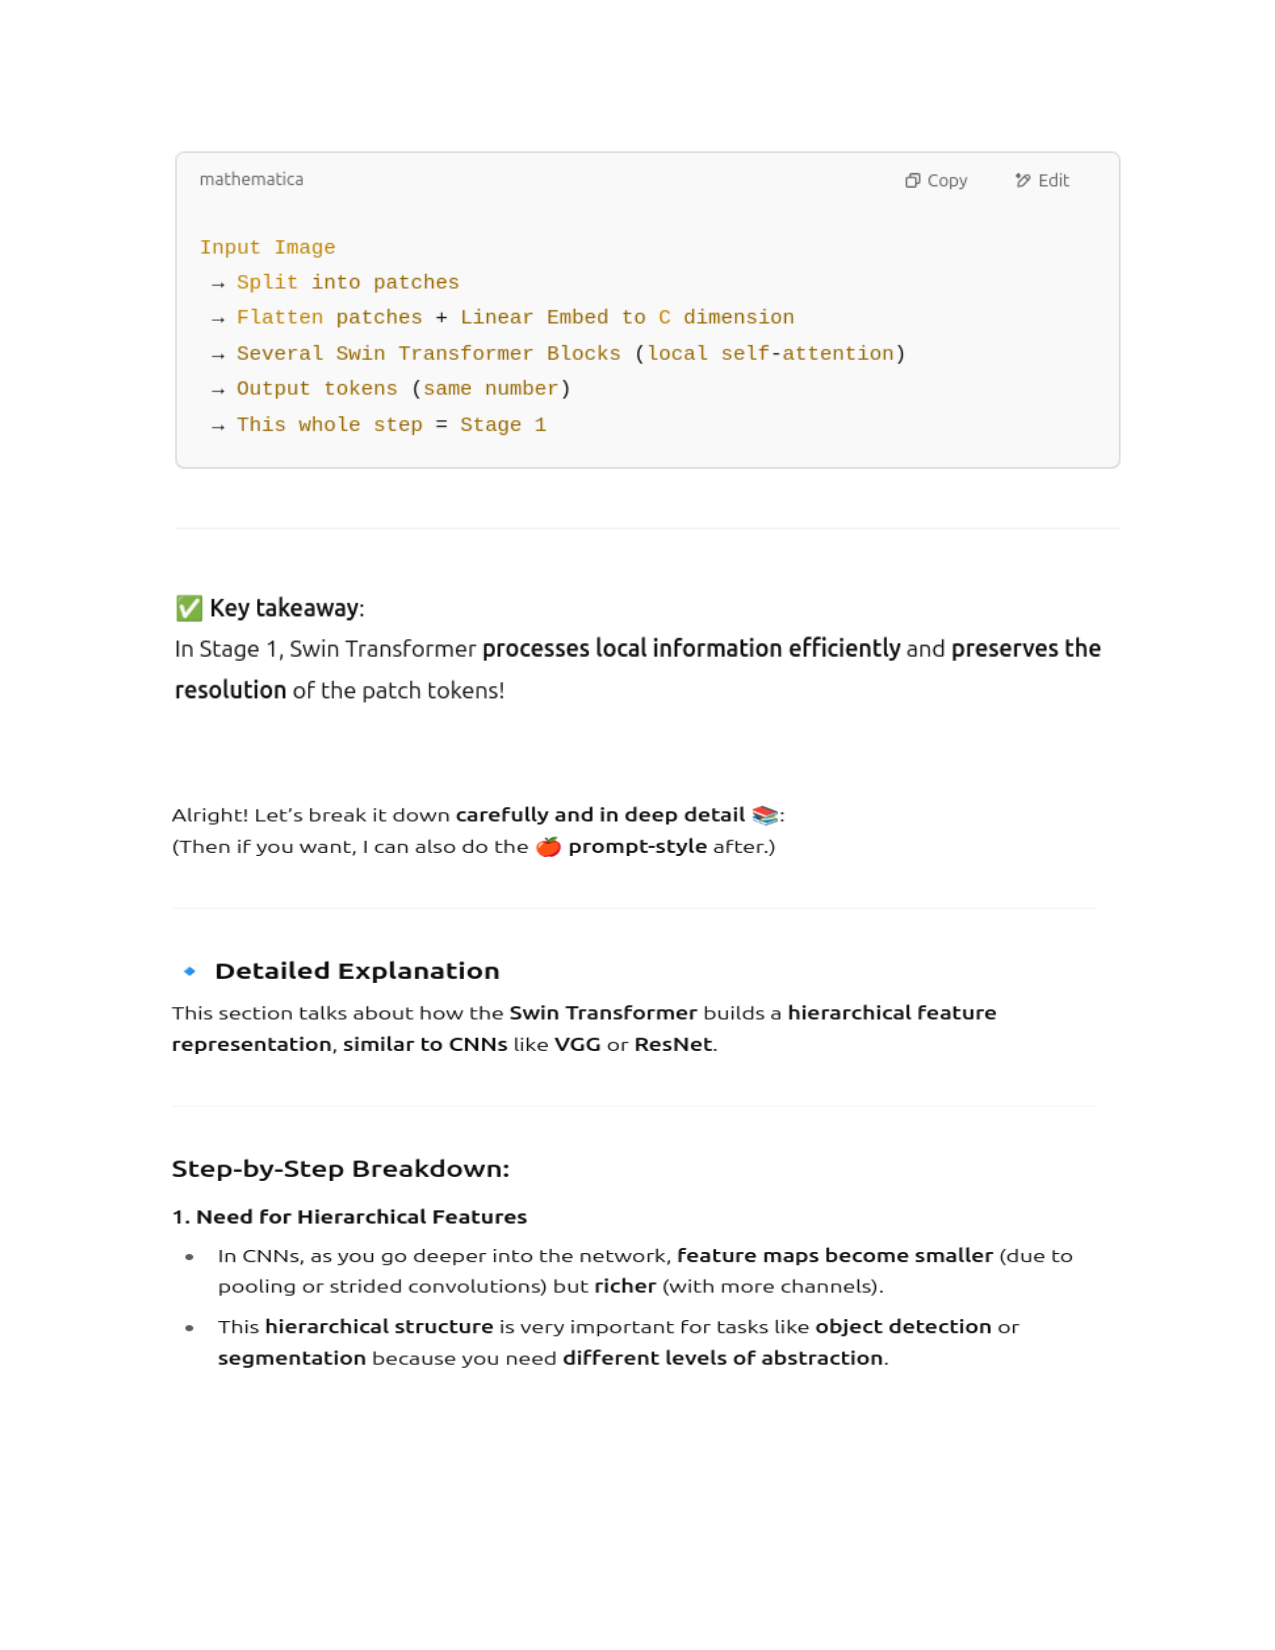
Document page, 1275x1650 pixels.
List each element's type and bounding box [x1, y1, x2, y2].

picture [150, 150, 1125, 716]
picture [150, 791, 1125, 1382]
